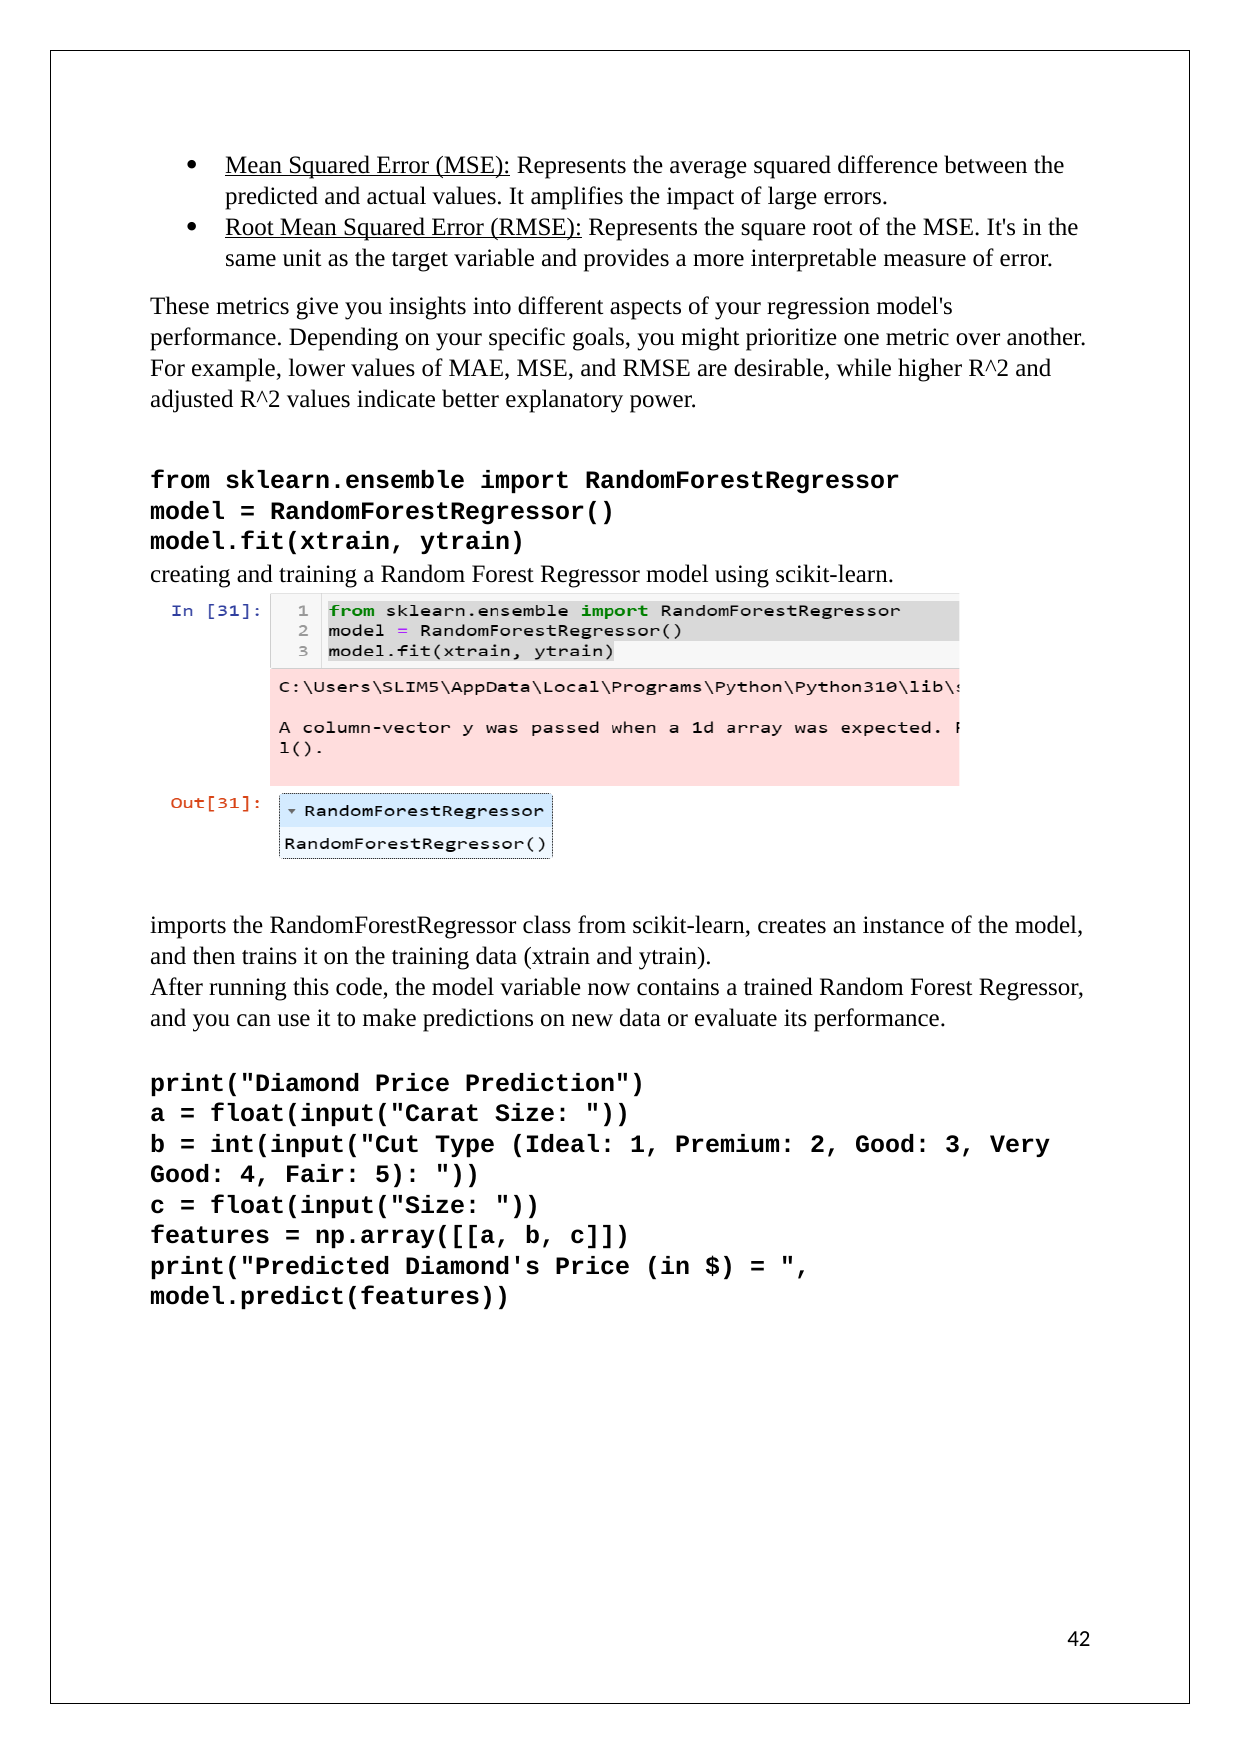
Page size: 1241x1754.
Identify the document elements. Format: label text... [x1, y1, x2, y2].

text from sklearn.ensemble import RandomForestRegressor [150, 468, 1090, 496]
text imports the RandomForestRegressor class from scikit-learn, creates an instance of the model, and then trains it on the training data (xtrain and ytrain). [150, 910, 1090, 970]
text model = RandomForestRegressor() [150, 498, 1090, 527]
text After running this code, the model variable now contains a trained Random Forest Regressor, and you can use it to make predictions on new data or evaluate its performance. [150, 972, 1090, 1032]
text model.fit(xtrain, ytrain) [150, 529, 1090, 557]
list Mean Squared Error (MSE): Represents the average squared difference between the predicted and actual values. It amplifies the impact of large errors. [187, 150, 1090, 210]
text These metrics give you insights into different aspects of your regression model's performance. Depending on your specific goals, you might prioritize one metric over another. For example, lower values of MAE, MSE, and RMSE are desirable, while higher R^2 and adjusted R^2 values indicate better explanatory power. [150, 291, 1090, 413]
text b = int(input("Cut Type (Ideal: 1, Premium: 2, Good: 3, Very Good: 4, Fair: 5): ")) [150, 1131, 1090, 1190]
text c = float(input("Size: ")) [150, 1192, 1090, 1221]
text features = np.array([[a, b, c]]) [150, 1223, 1090, 1251]
text creating and training a Random Forest Regressor model using scikit-learn. [150, 559, 1090, 588]
picture [150, 590, 960, 877]
list Root Mean Squared Error (RMSE): Represents the square root of the MSE. It's in the same unit as the target variable and provides a more interpretable measure of error. [187, 212, 1090, 272]
text print("Diamond Price Prediction") [150, 1070, 1090, 1098]
text print("Predicted Diamond's Price (in $) = ", model.predict(features)) [150, 1253, 1090, 1312]
text a = float(input("Carat Size: ")) [150, 1101, 1090, 1129]
